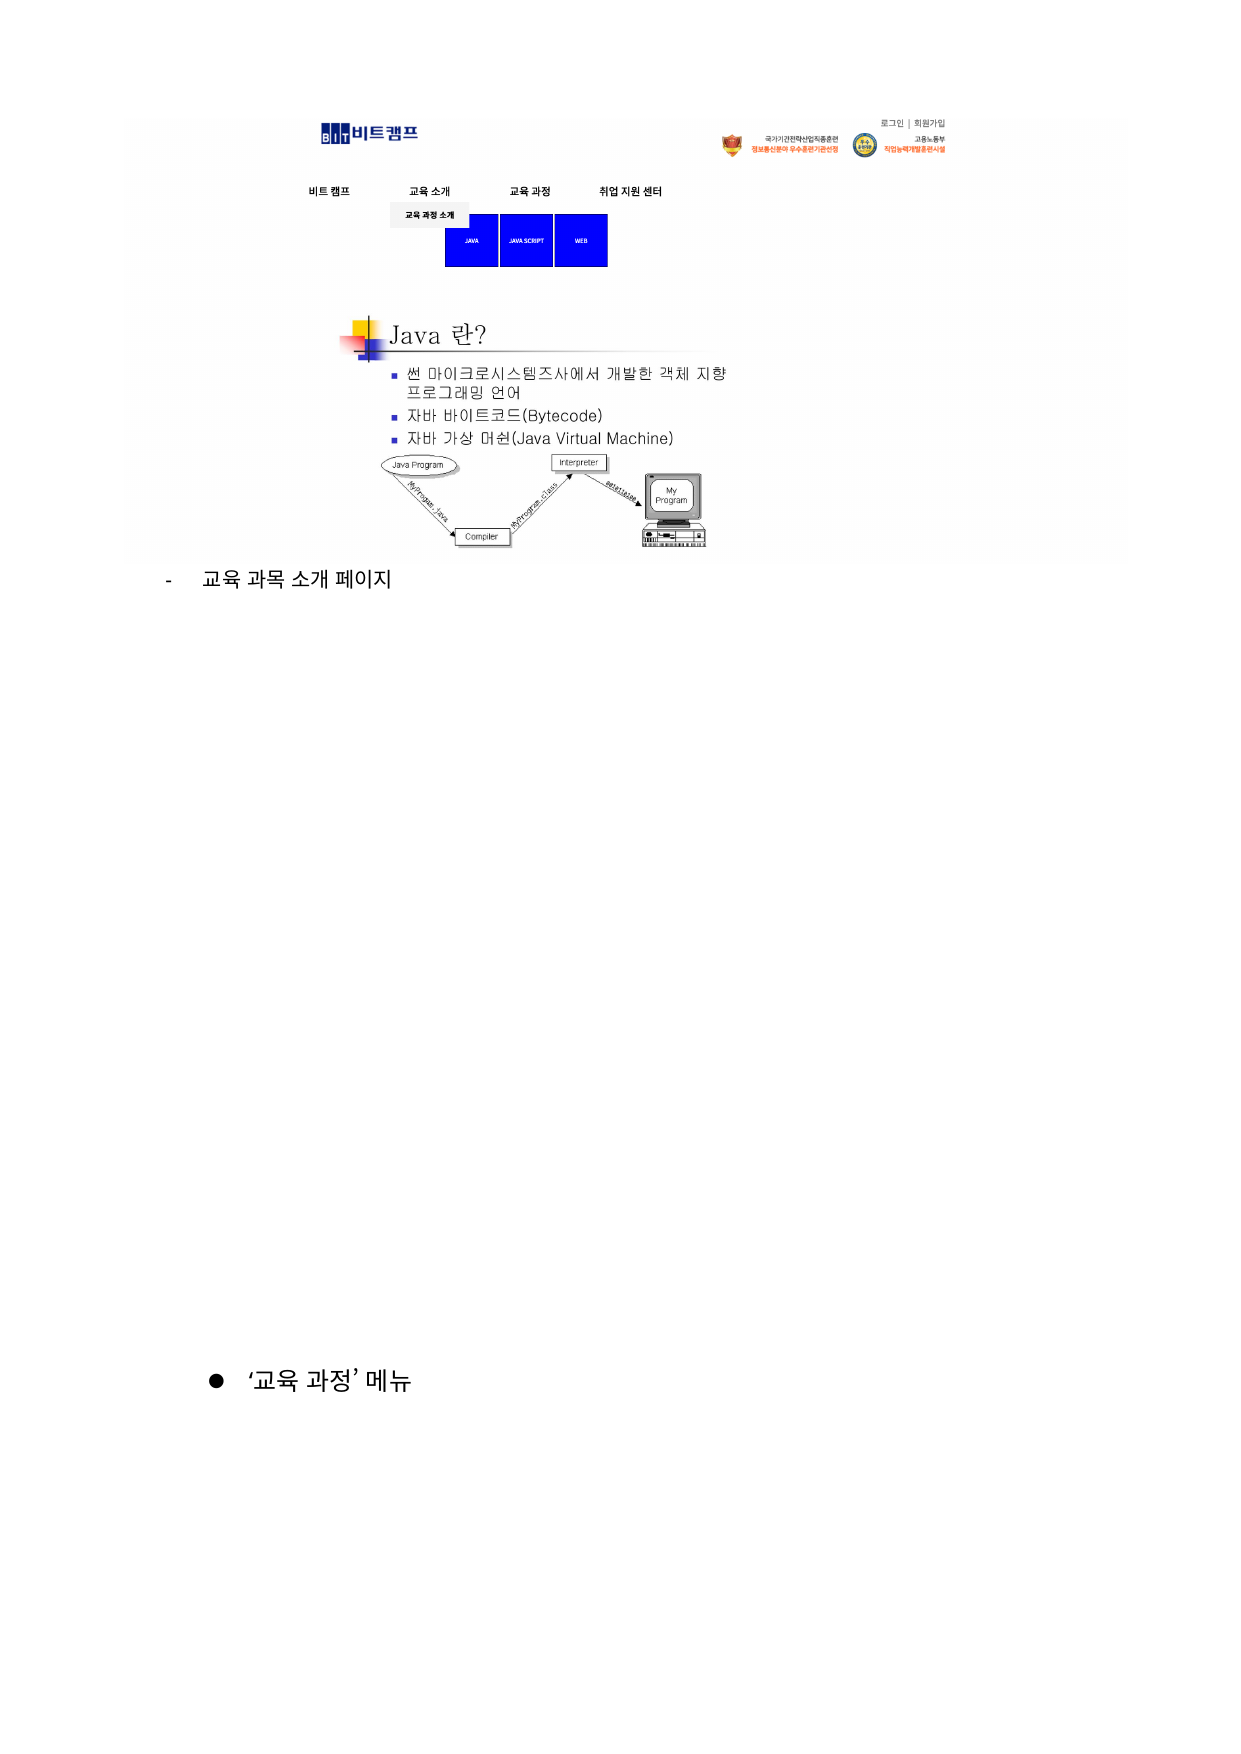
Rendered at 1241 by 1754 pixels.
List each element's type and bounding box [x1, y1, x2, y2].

picture [123, 118, 1128, 564]
table_cell [112, 118, 1139, 1426]
